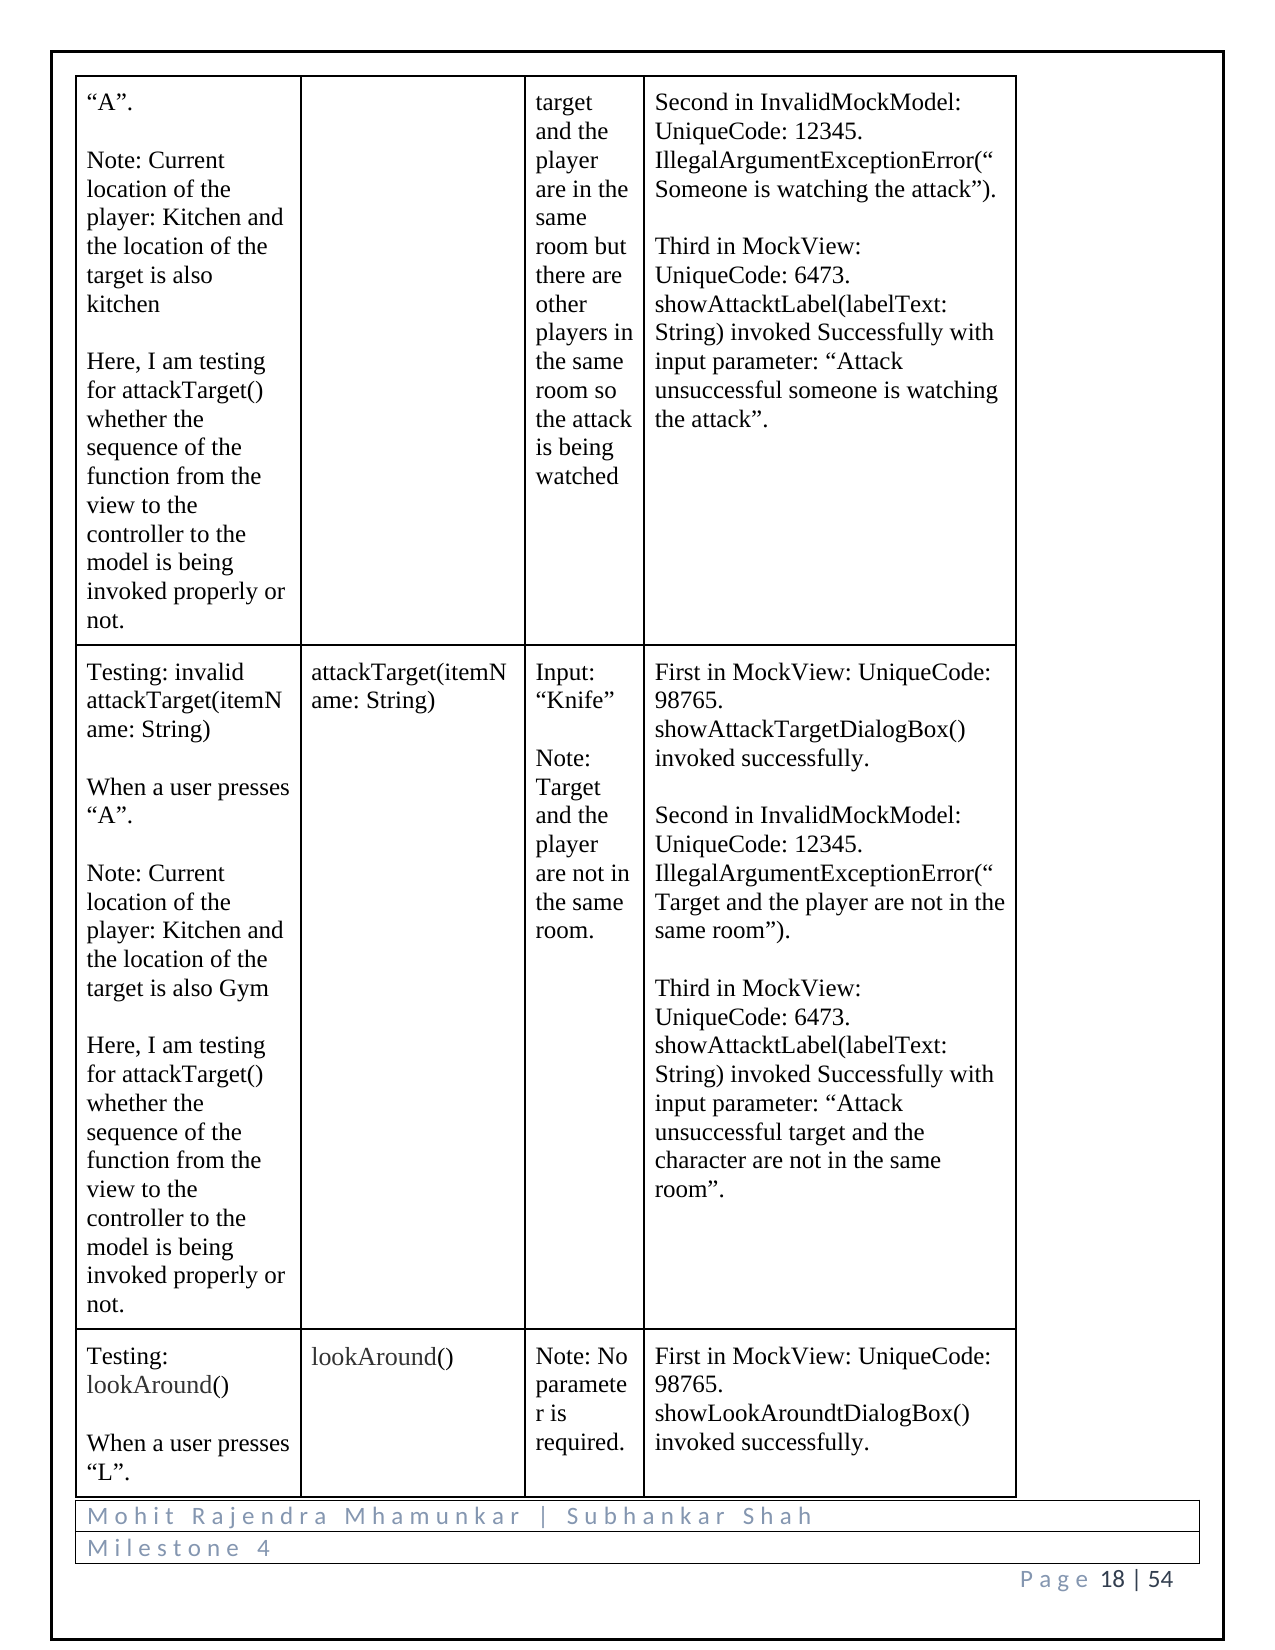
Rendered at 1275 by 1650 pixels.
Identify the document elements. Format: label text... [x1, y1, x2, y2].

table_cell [302, 77, 524, 644]
table_cell attackTarget(itemName: String) [302, 646, 524, 1328]
table_cell lookAround() [302, 1330, 524, 1496]
table_cell Testing: invalid attackTarget(itemName: String) When a user presses “A”. Note: Current location of the player: Kitchen and the location of the target is also Gym Here, I am testing for attackTarget() whether the sequence of the function from the view to the controller to the model is being invoked properly or not. [77, 646, 300, 1328]
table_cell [77, 77, 300, 644]
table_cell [526, 77, 643, 644]
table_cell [645, 1330, 1015, 1496]
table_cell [77, 1330, 300, 1496]
table_cell First in MockView: UniqueCode: 98765. showAttackTargetDialogBox() invoked successfully. Second in InvalidMockModel: UniqueCode: 12345. IllegalArgumentExceptionError(“Target and the player are not in the same room”). Third in MockView: UniqueCode: 6473. showAttacktLabel(labelText: String) invoked Successfully with input parameter: “Attack unsuccessful target and the character are not in the same room”. [645, 646, 1015, 1328]
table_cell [526, 1330, 643, 1496]
table_cell Input: “Knife” Note: Target and the player are not in the same room. [526, 646, 643, 1328]
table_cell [645, 77, 1015, 644]
